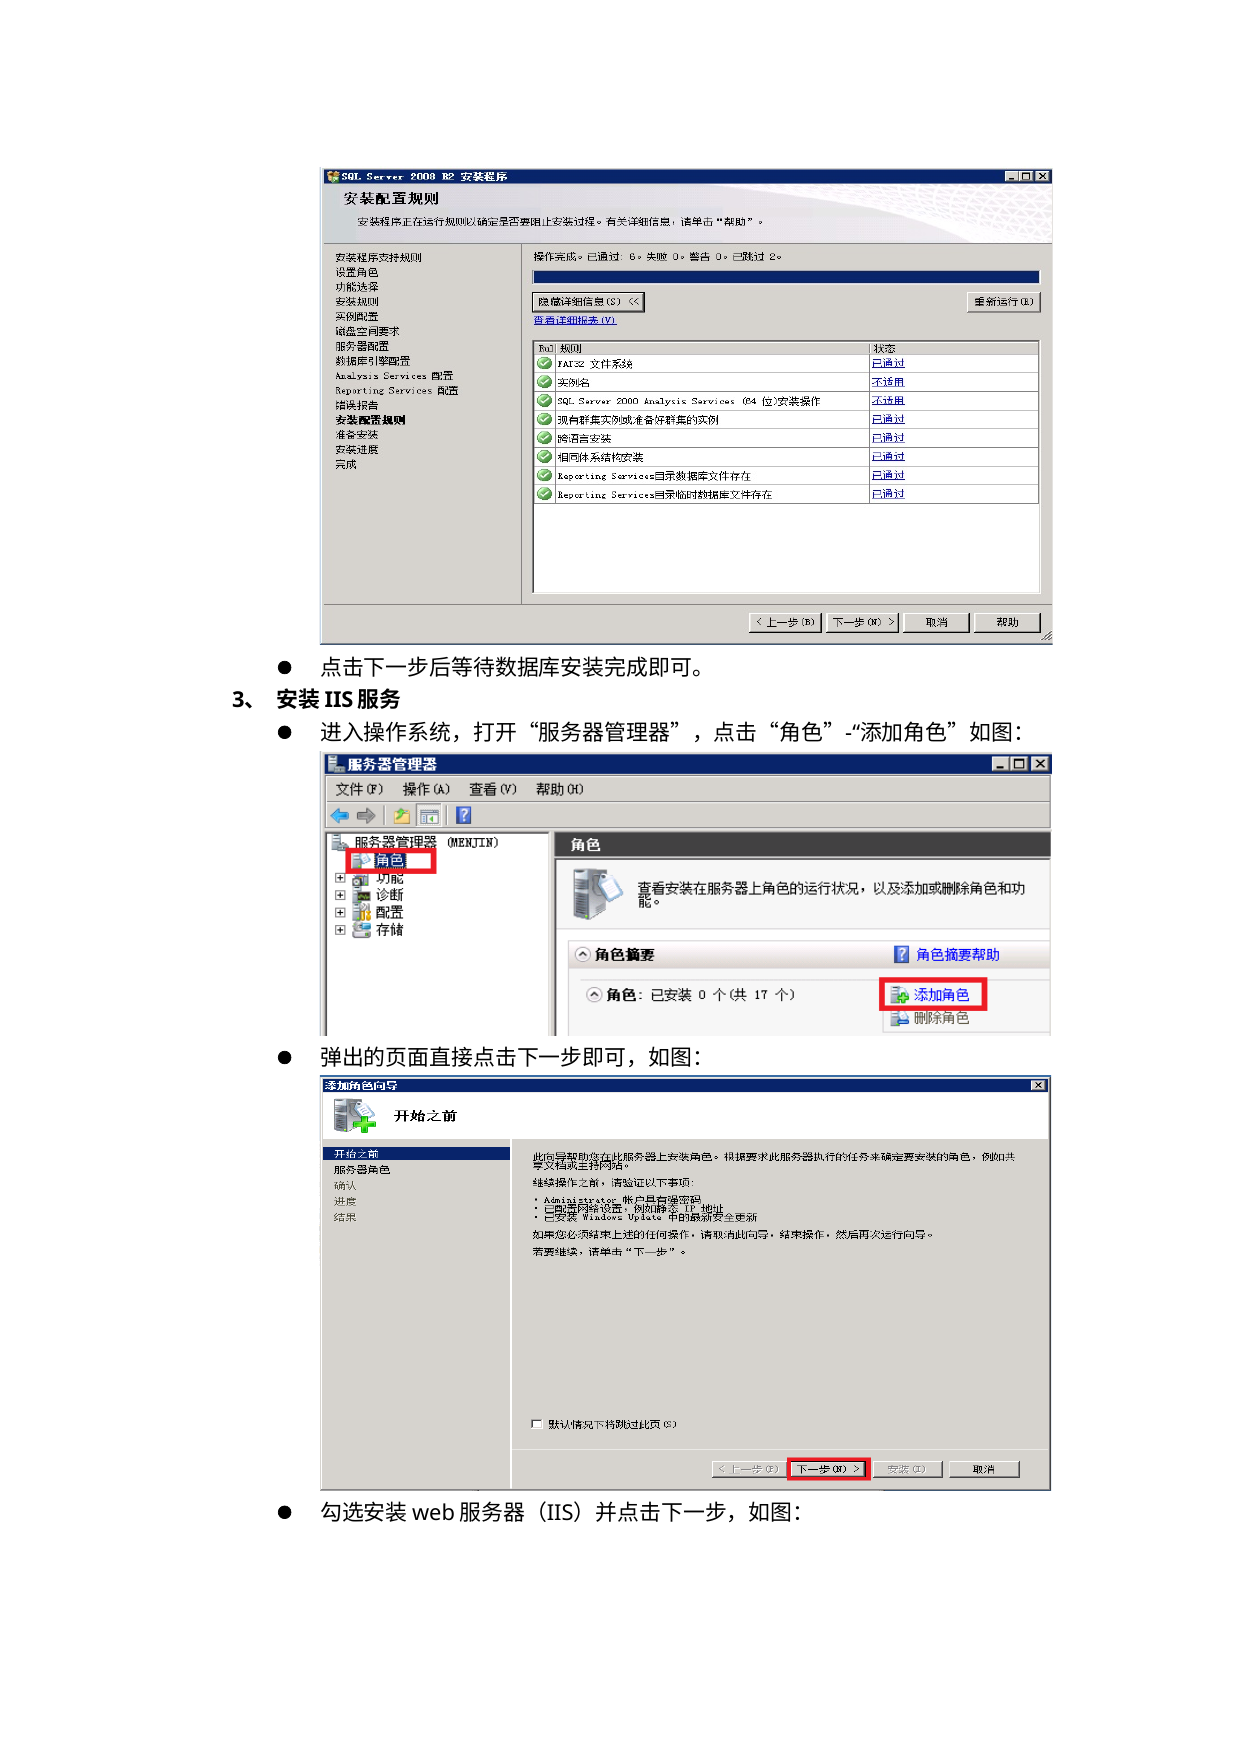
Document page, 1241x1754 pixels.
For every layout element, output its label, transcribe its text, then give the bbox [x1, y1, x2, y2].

list 点击下一步后等待数据库安装完成即可。 [276, 649, 1053, 682]
list 进入操作系统，打开“服务器管理器”，点击“角色”-“添加角色”如图： [276, 714, 1053, 747]
picture [319, 751, 1052, 1036]
list 安装IIS服务 [232, 682, 1053, 714]
picture [319, 166, 1053, 645]
picture [319, 1075, 1052, 1491]
list 勾选安装web服务器（IIS）并点击下一步，如图： [276, 1494, 1053, 1527]
list 弹出的页面直接点击下一步即可，如图： [276, 1039, 1053, 1072]
